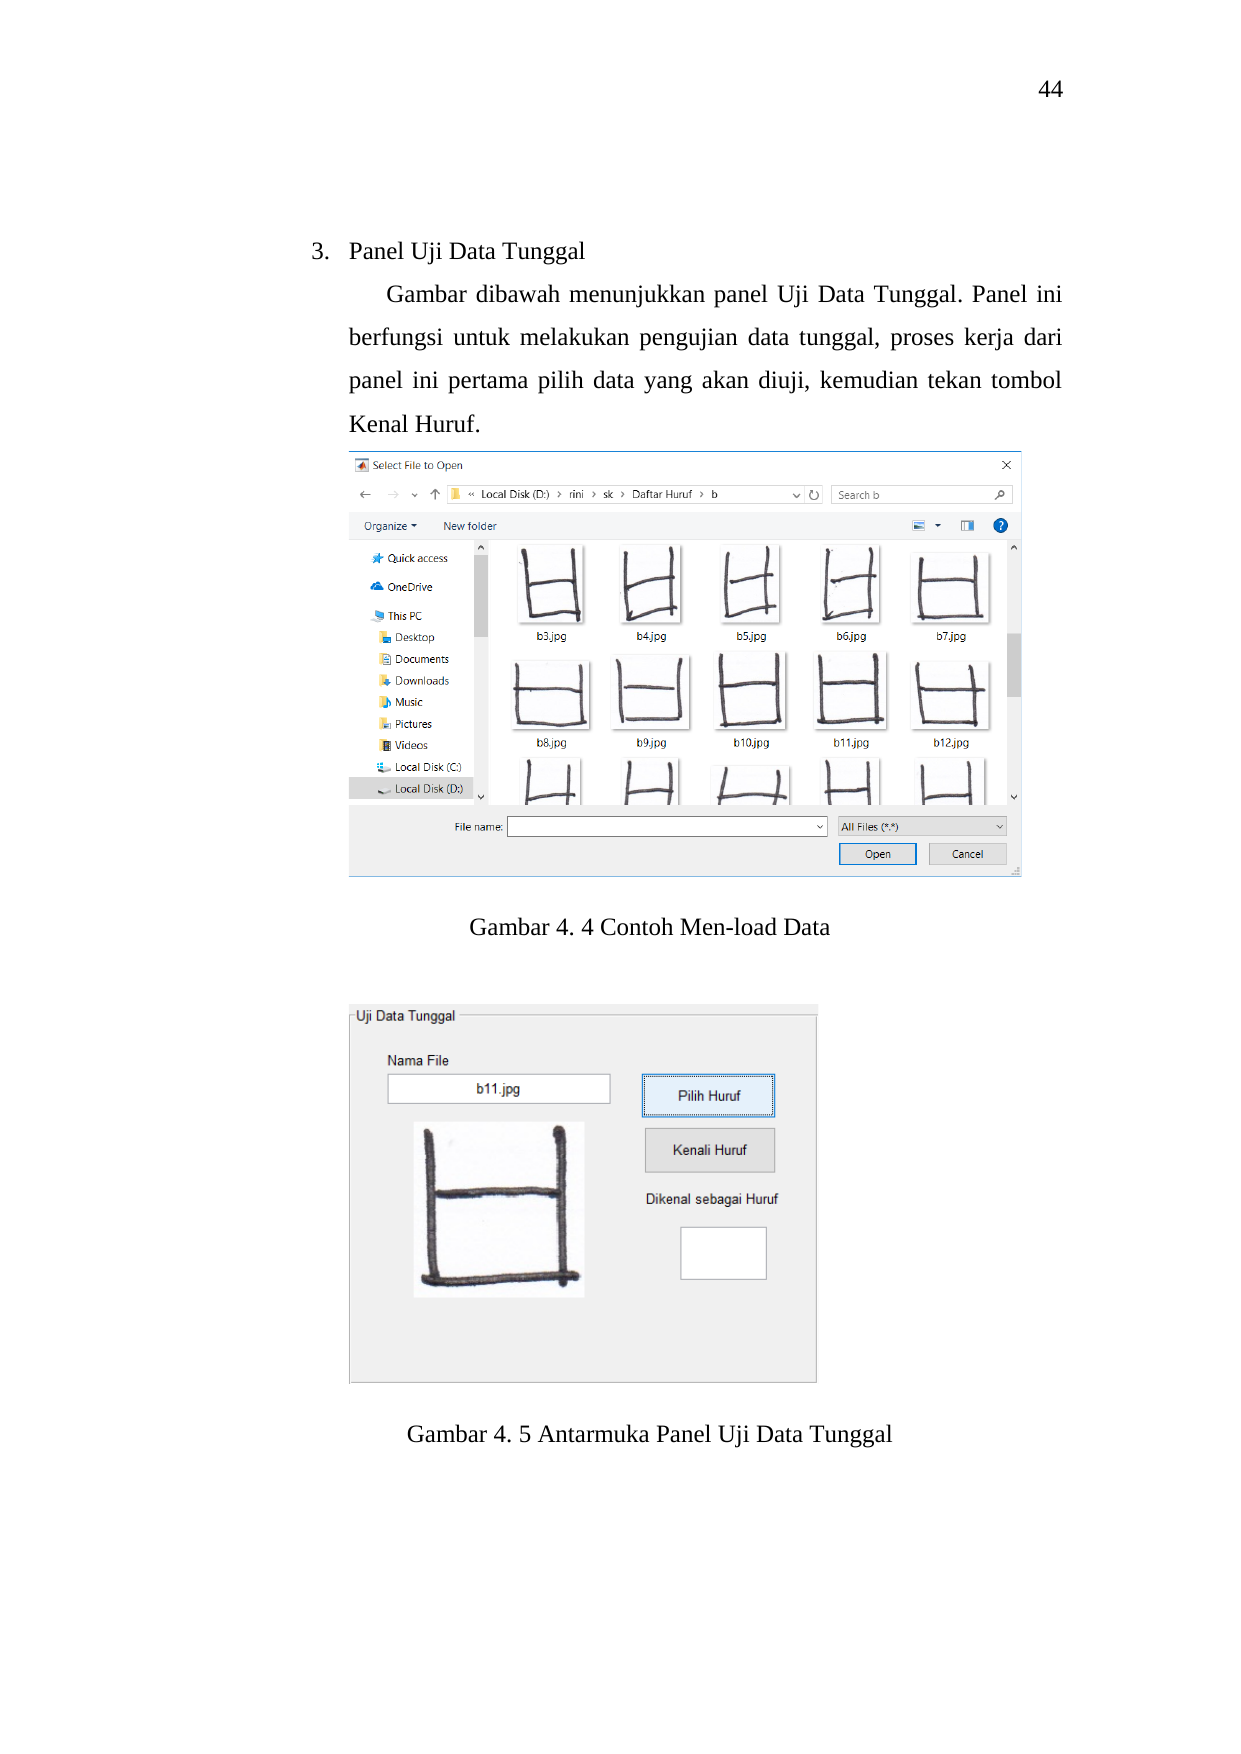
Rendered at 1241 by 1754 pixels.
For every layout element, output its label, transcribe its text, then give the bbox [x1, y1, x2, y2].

picture [348, 1004, 819, 1384]
picture [348, 451, 1022, 877]
list Panel Uji Data Tunggal [311, 236, 1063, 265]
list Gambar dibawah menunjukkan panel Uji Data Tunggal. Panel ini berfungsi untuk melakukan pengujian data tunggal, proses kerja dari panel ini pertama pilih data yang akan diuji, kemudian tekan tombol Kenal Huruf. [349, 279, 1063, 437]
text Gambar 4. 4 Contoh Men-load Data [236, 912, 1063, 940]
text Gambar 4. 5 Antarmuka Panel Uji Data Tunggal [236, 1419, 1063, 1447]
